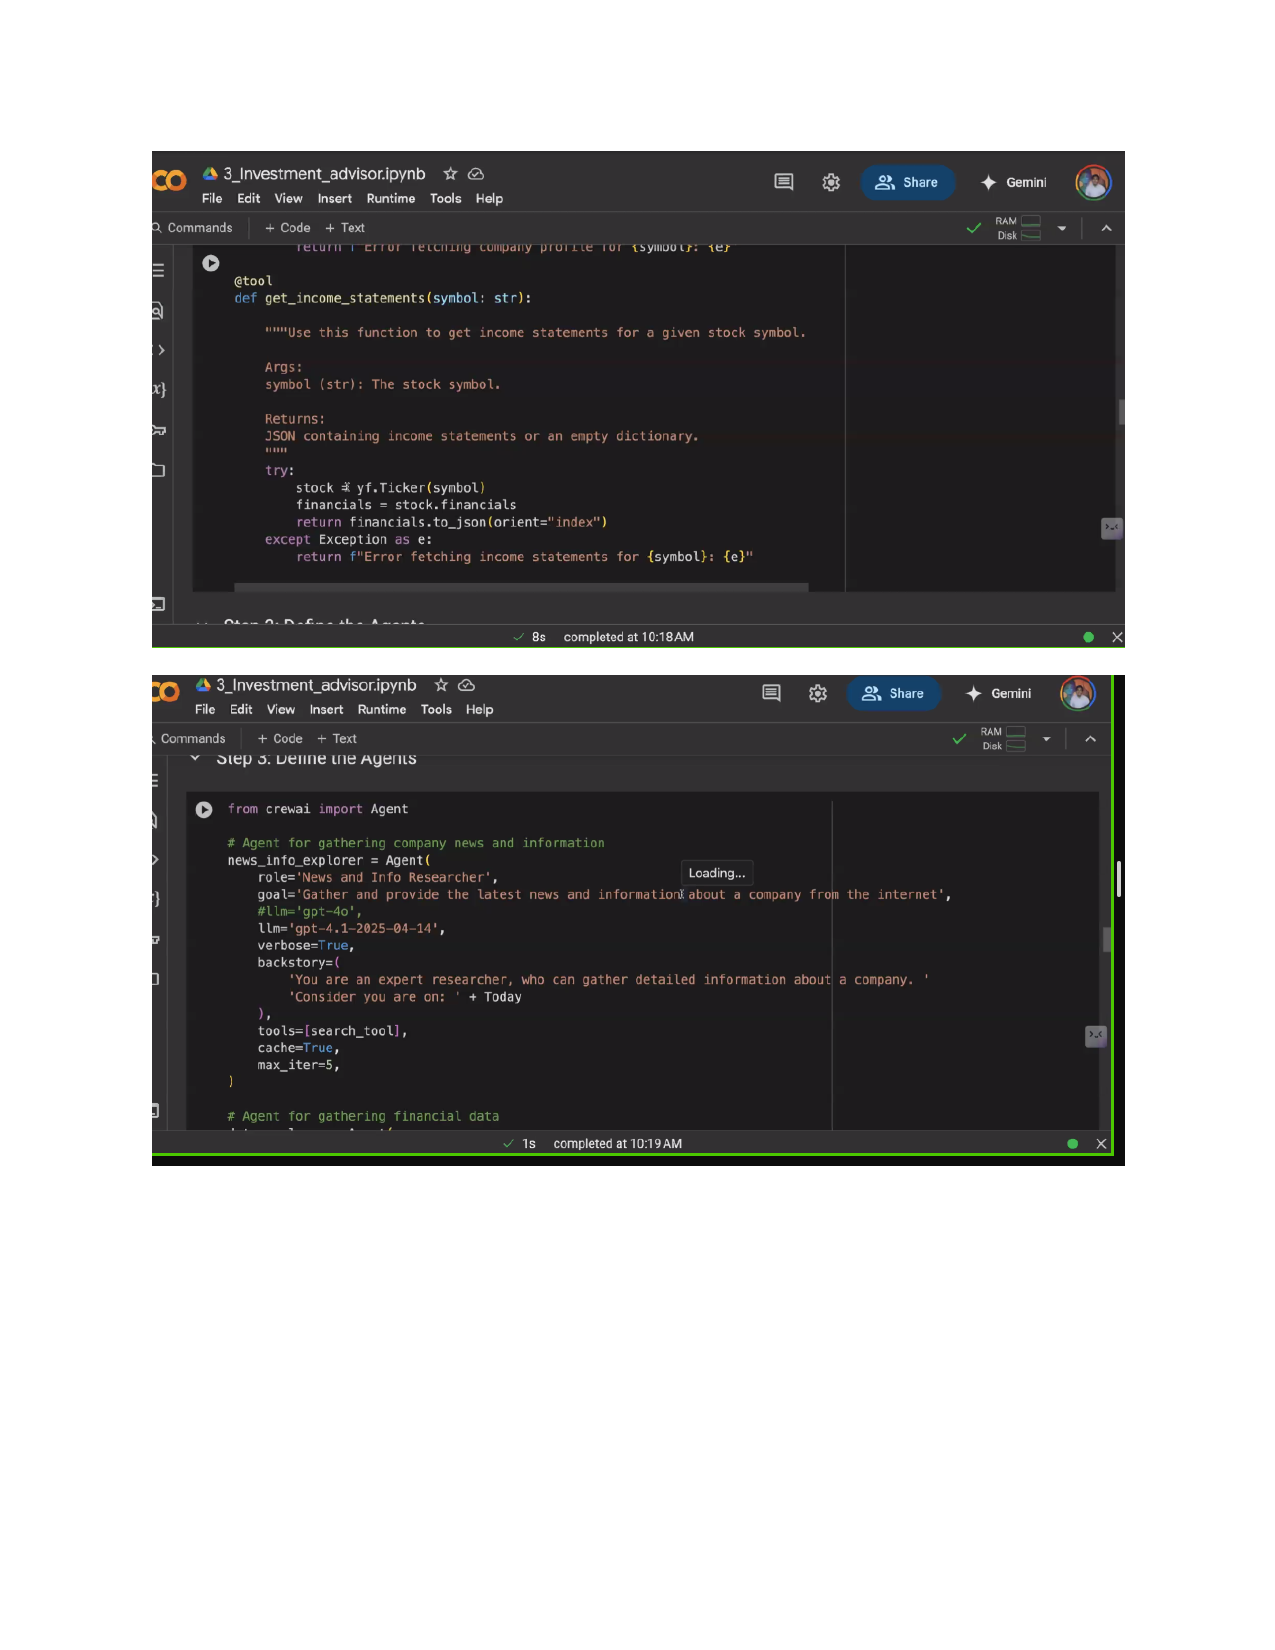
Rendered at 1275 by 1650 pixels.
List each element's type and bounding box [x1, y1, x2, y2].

picture [150, 150, 1125, 649]
picture [150, 673, 1125, 1167]
